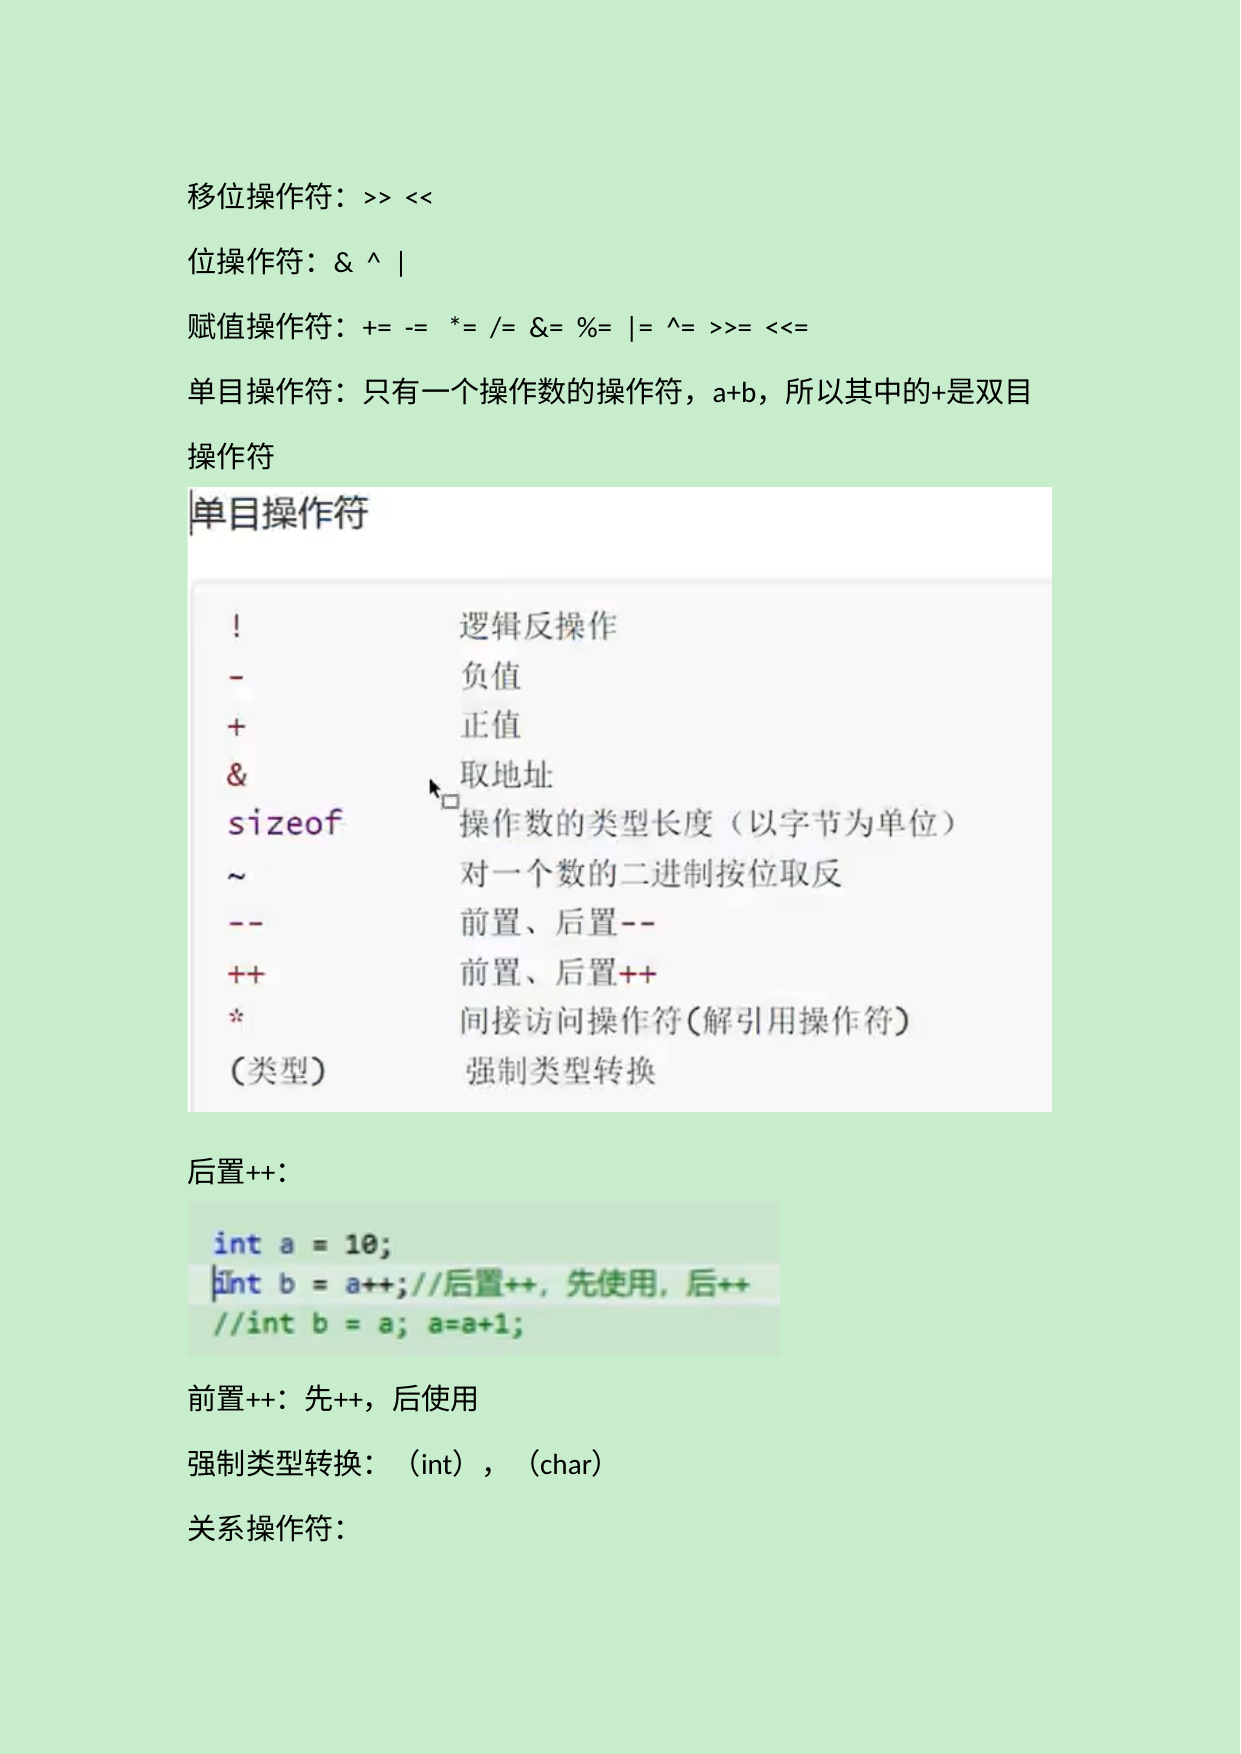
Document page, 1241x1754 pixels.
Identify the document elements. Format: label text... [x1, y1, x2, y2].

text 强制类型转换：（int），（char） [187, 1429, 1053, 1494]
text 位操作符：& ^ | [187, 227, 1053, 292]
text 单目操作符：只有一个操作数的操作符，a+b，所以其中的+是双目操作符 [187, 357, 1053, 487]
picture [187, 487, 1052, 1112]
text 移位操作符：>> << [187, 162, 1053, 227]
picture [187, 1202, 780, 1356]
text 后置++： [187, 1137, 1053, 1202]
text 前置++：先++，后使用 [187, 1364, 1053, 1429]
text 关系操作符： [187, 1494, 1053, 1559]
text 赋值操作符：+= -= *= /= &= %= |= ^= >>= <<= [187, 292, 1053, 357]
